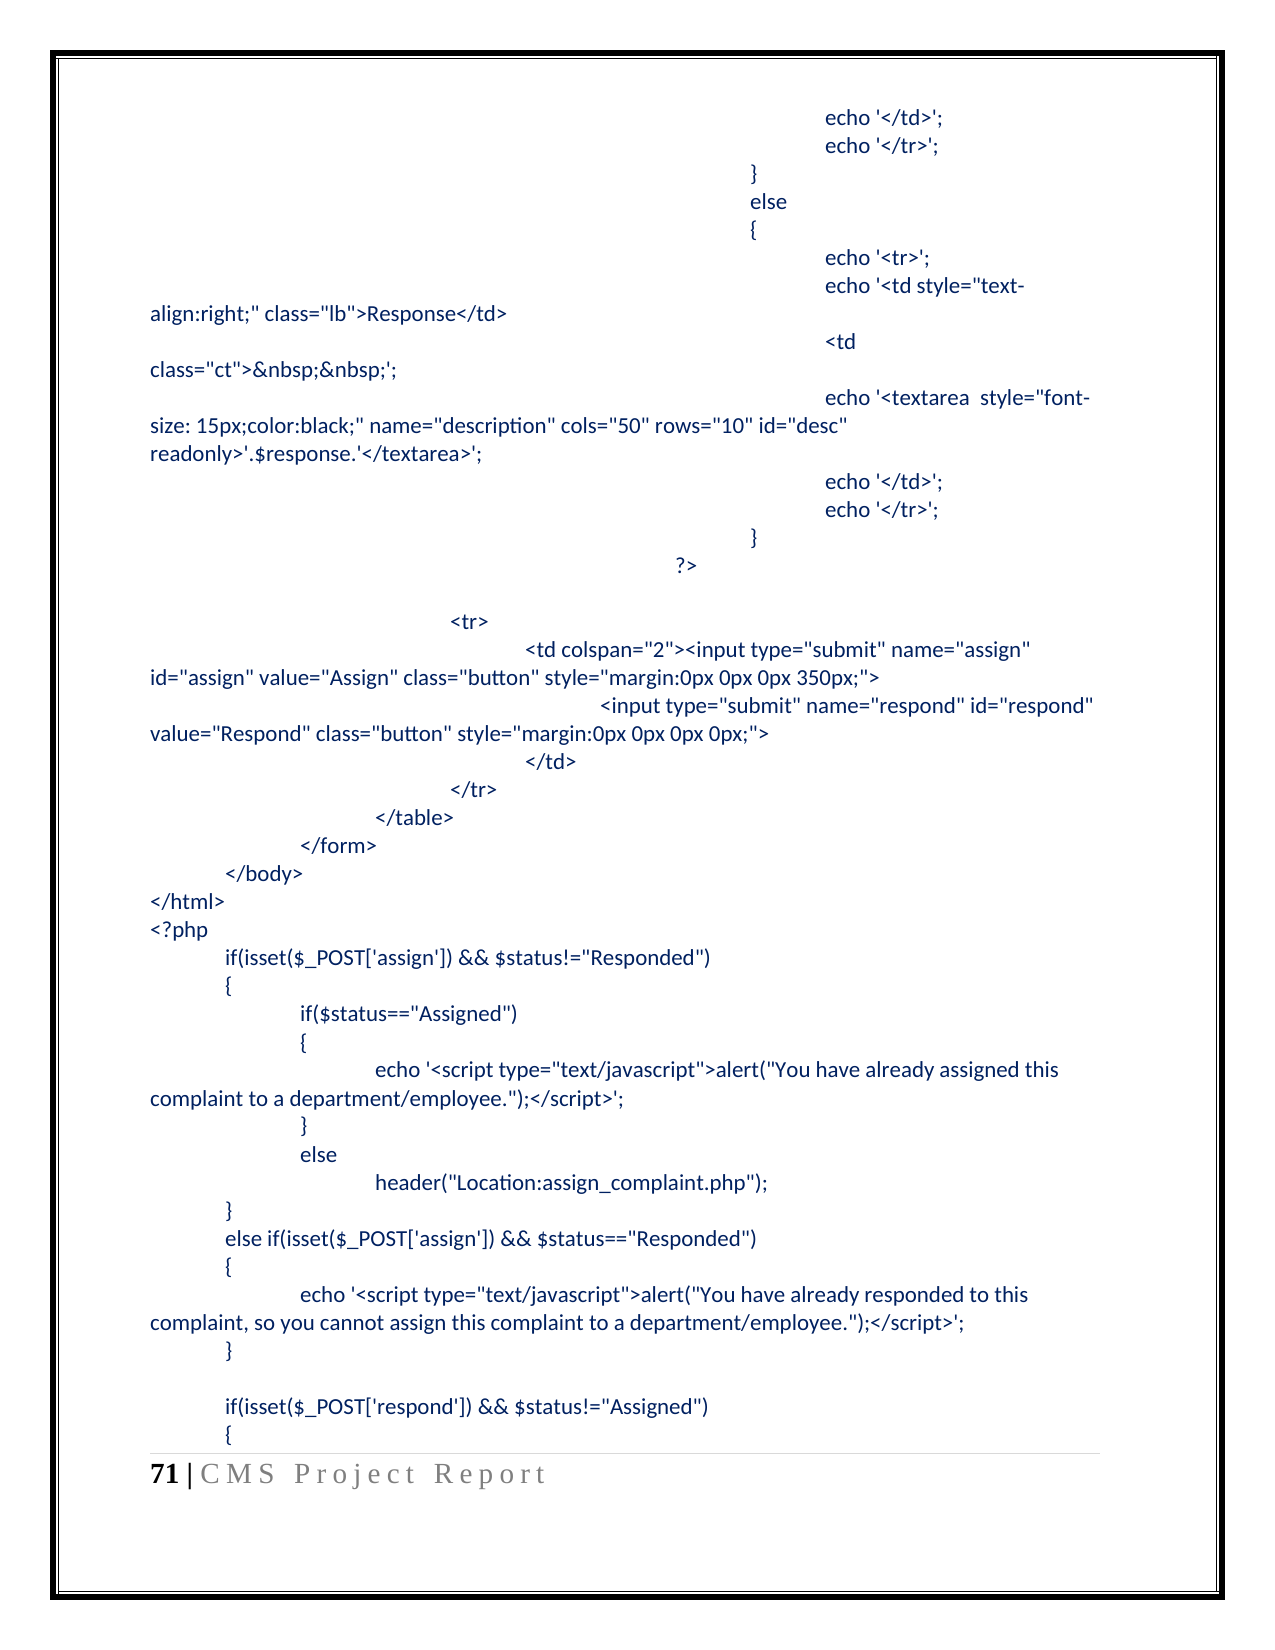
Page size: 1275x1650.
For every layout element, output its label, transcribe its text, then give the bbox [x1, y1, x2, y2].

text echo '</td>'; [150, 467, 1100, 495]
text </td> [150, 747, 1100, 775]
text if(isset($_POST['assign']) && $status!="Responded") [150, 943, 1100, 972]
text <tr> [150, 607, 1100, 635]
text </body> [150, 859, 1100, 887]
text else [150, 1140, 1100, 1168]
text else if(isset($_POST['assign']) && $status=="Responded") [150, 1224, 1100, 1252]
text { [150, 972, 1100, 999]
text <?php [150, 916, 1100, 943]
text { [150, 1252, 1100, 1280]
text echo '<script type="text/javascript">alert("You have already assigned this complaint to a department/employee.");</script>'; [150, 1056, 1100, 1112]
text </table> [150, 803, 1100, 831]
text echo '<tr>'; [150, 243, 1100, 271]
text </tr> [150, 775, 1100, 803]
text echo '<script type="text/javascript">alert("You have already responded to this complaint, so you cannot assign this complaint to a department/employee.");</script>'; [150, 1280, 1100, 1336]
text header("Location:assign_complaint.php"); [150, 1168, 1100, 1196]
text <td colspan="2"><input type="submit" name="assign" id="assign" value="Assign" class="button" style="margin:0px 0px 0px 350px;"> [150, 635, 1100, 691]
text echo '</tr>'; [150, 495, 1100, 523]
text echo '<textarea style="font-size: 15px;color:black;" name="description" cols="50" rows="10" id="desc" readonly>'.$response.'</textarea>'; [150, 383, 1100, 467]
text } [150, 1336, 1100, 1364]
text { [150, 1028, 1100, 1056]
text </html> [150, 887, 1100, 916]
text if(isset($_POST['respond']) && $status!="Assigned") [150, 1392, 1100, 1420]
text { [150, 215, 1100, 243]
text if($status=="Assigned") [150, 999, 1100, 1028]
text echo '</tr>'; [150, 131, 1100, 159]
text <td class="ct">&nbsp;&nbsp;'; [150, 327, 1100, 383]
text <input type="submit" name="respond" id="respond" value="Respond" class="button" style="margin:0px 0px 0px 0px;"> [150, 691, 1100, 747]
text </form> [150, 831, 1100, 859]
text } [150, 159, 1100, 187]
text { [150, 1420, 1100, 1448]
text echo '</td>'; [150, 103, 1100, 131]
text } [150, 1196, 1100, 1224]
text ?> [150, 551, 1100, 579]
text else [150, 187, 1100, 215]
text } [150, 1112, 1100, 1140]
text } [150, 523, 1100, 551]
text echo '<td style="text-align:right;" class="lb">Response</td> [150, 271, 1100, 327]
